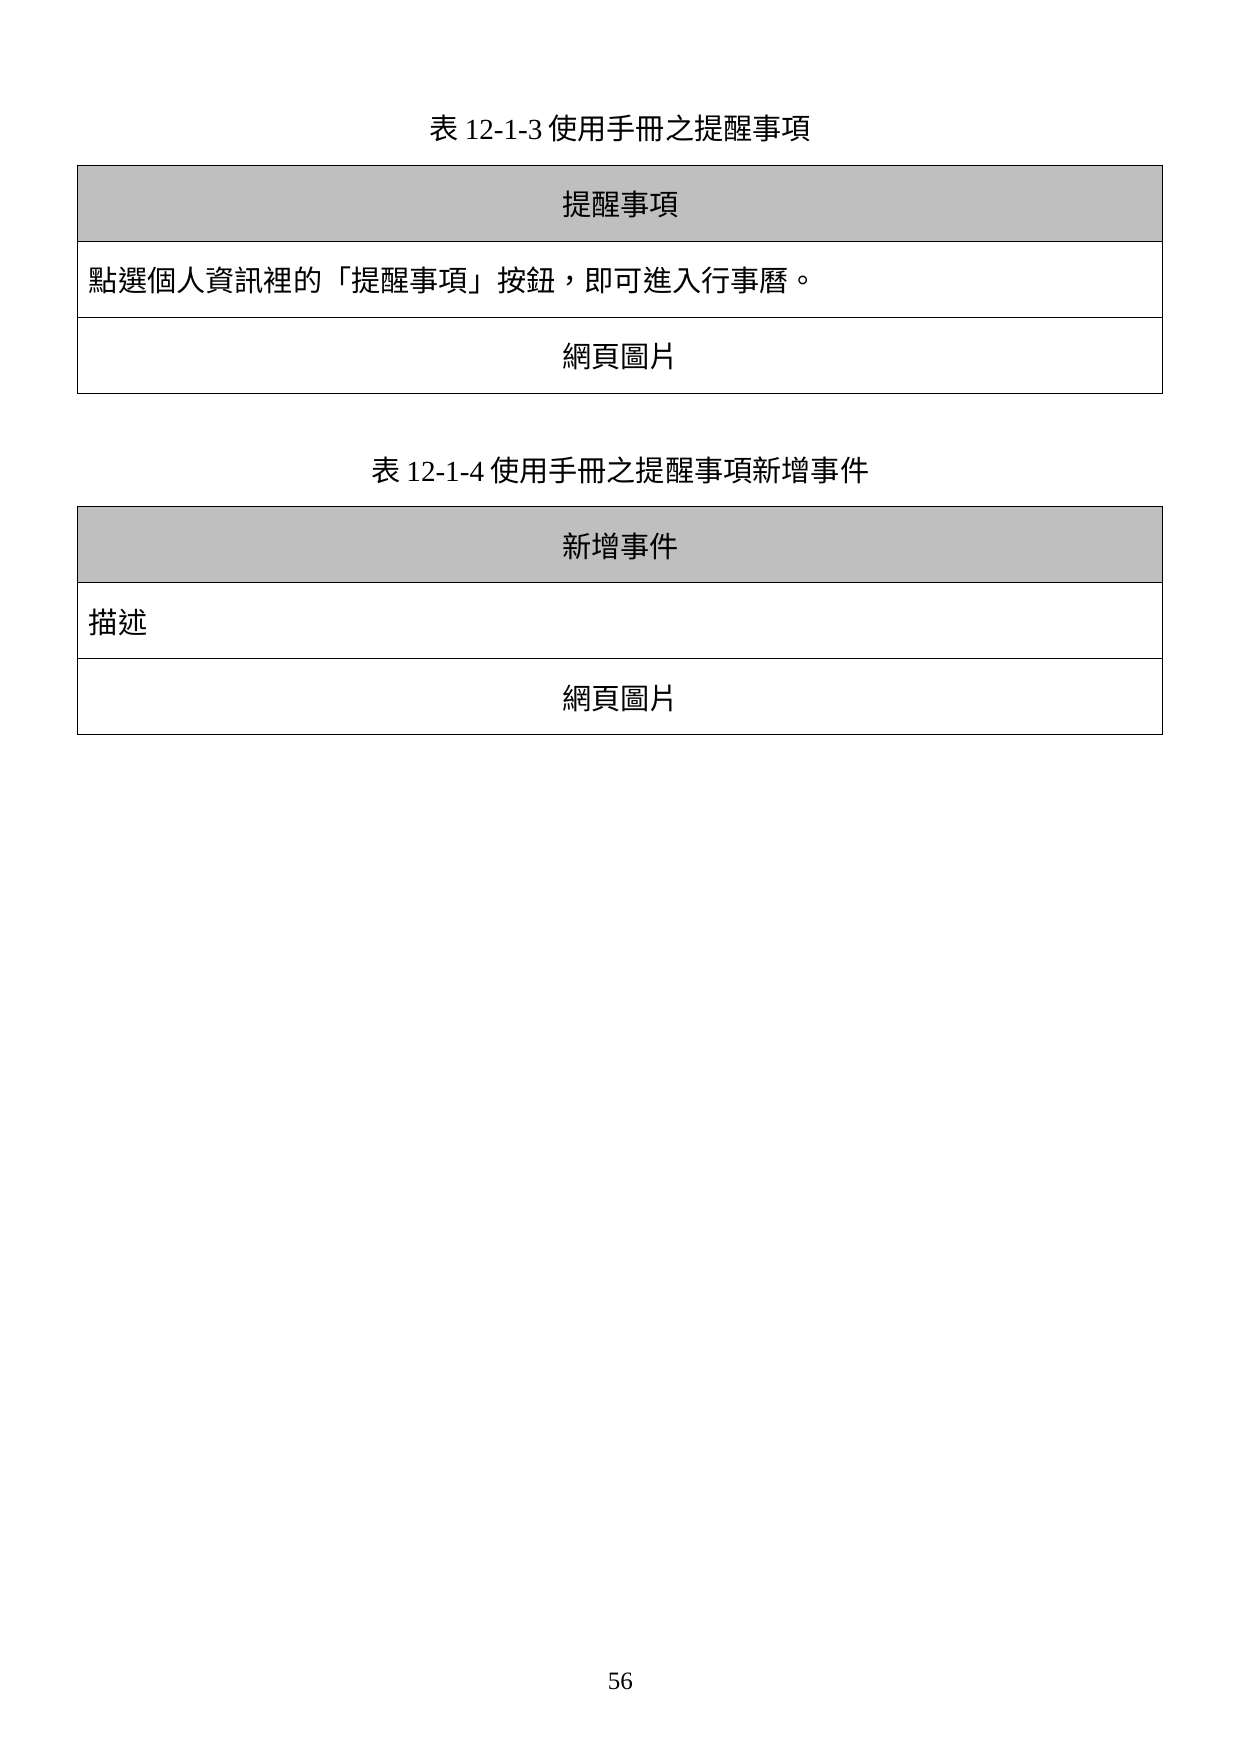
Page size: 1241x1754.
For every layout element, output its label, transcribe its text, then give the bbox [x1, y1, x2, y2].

table_header 提醒事項 [78, 166, 1162, 241]
table_header 新增事件 [78, 507, 1162, 582]
table_cell 點選個人資訊裡的「提醒事項」按鈕，即可進入行事曆。 [78, 242, 1162, 317]
text 表12-1-4使用手冊之提醒事項新增事件 [89, 431, 1152, 506]
table_cell 描述 [78, 583, 1162, 658]
text 表12-1-3使用手冊之提醒事項 [89, 89, 1152, 164]
table_cell 網頁圖片 [78, 318, 1162, 393]
table_cell 網頁圖片 [78, 659, 1162, 734]
